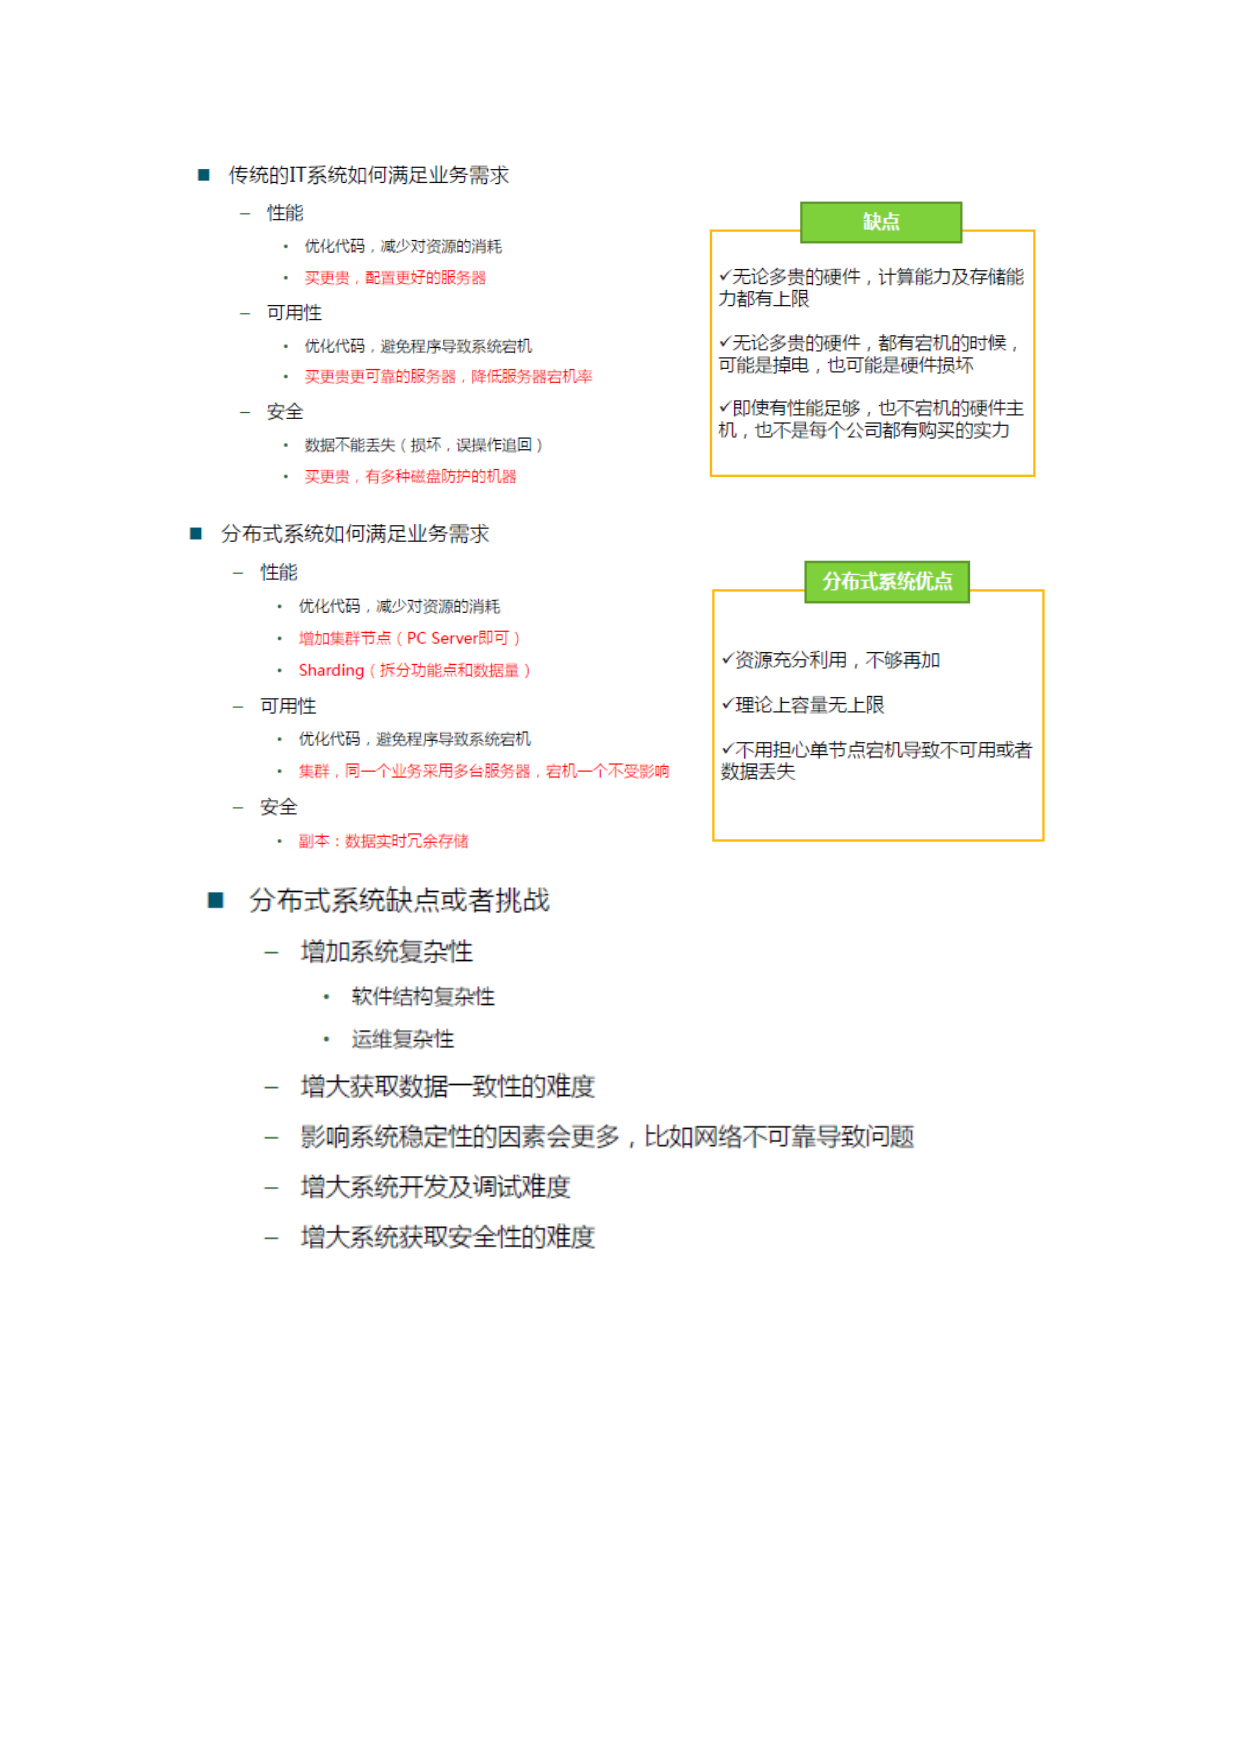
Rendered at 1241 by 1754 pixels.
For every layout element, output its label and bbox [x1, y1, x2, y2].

picture [187, 162, 1053, 505]
picture [187, 517, 1053, 869]
picture [187, 881, 972, 1266]
